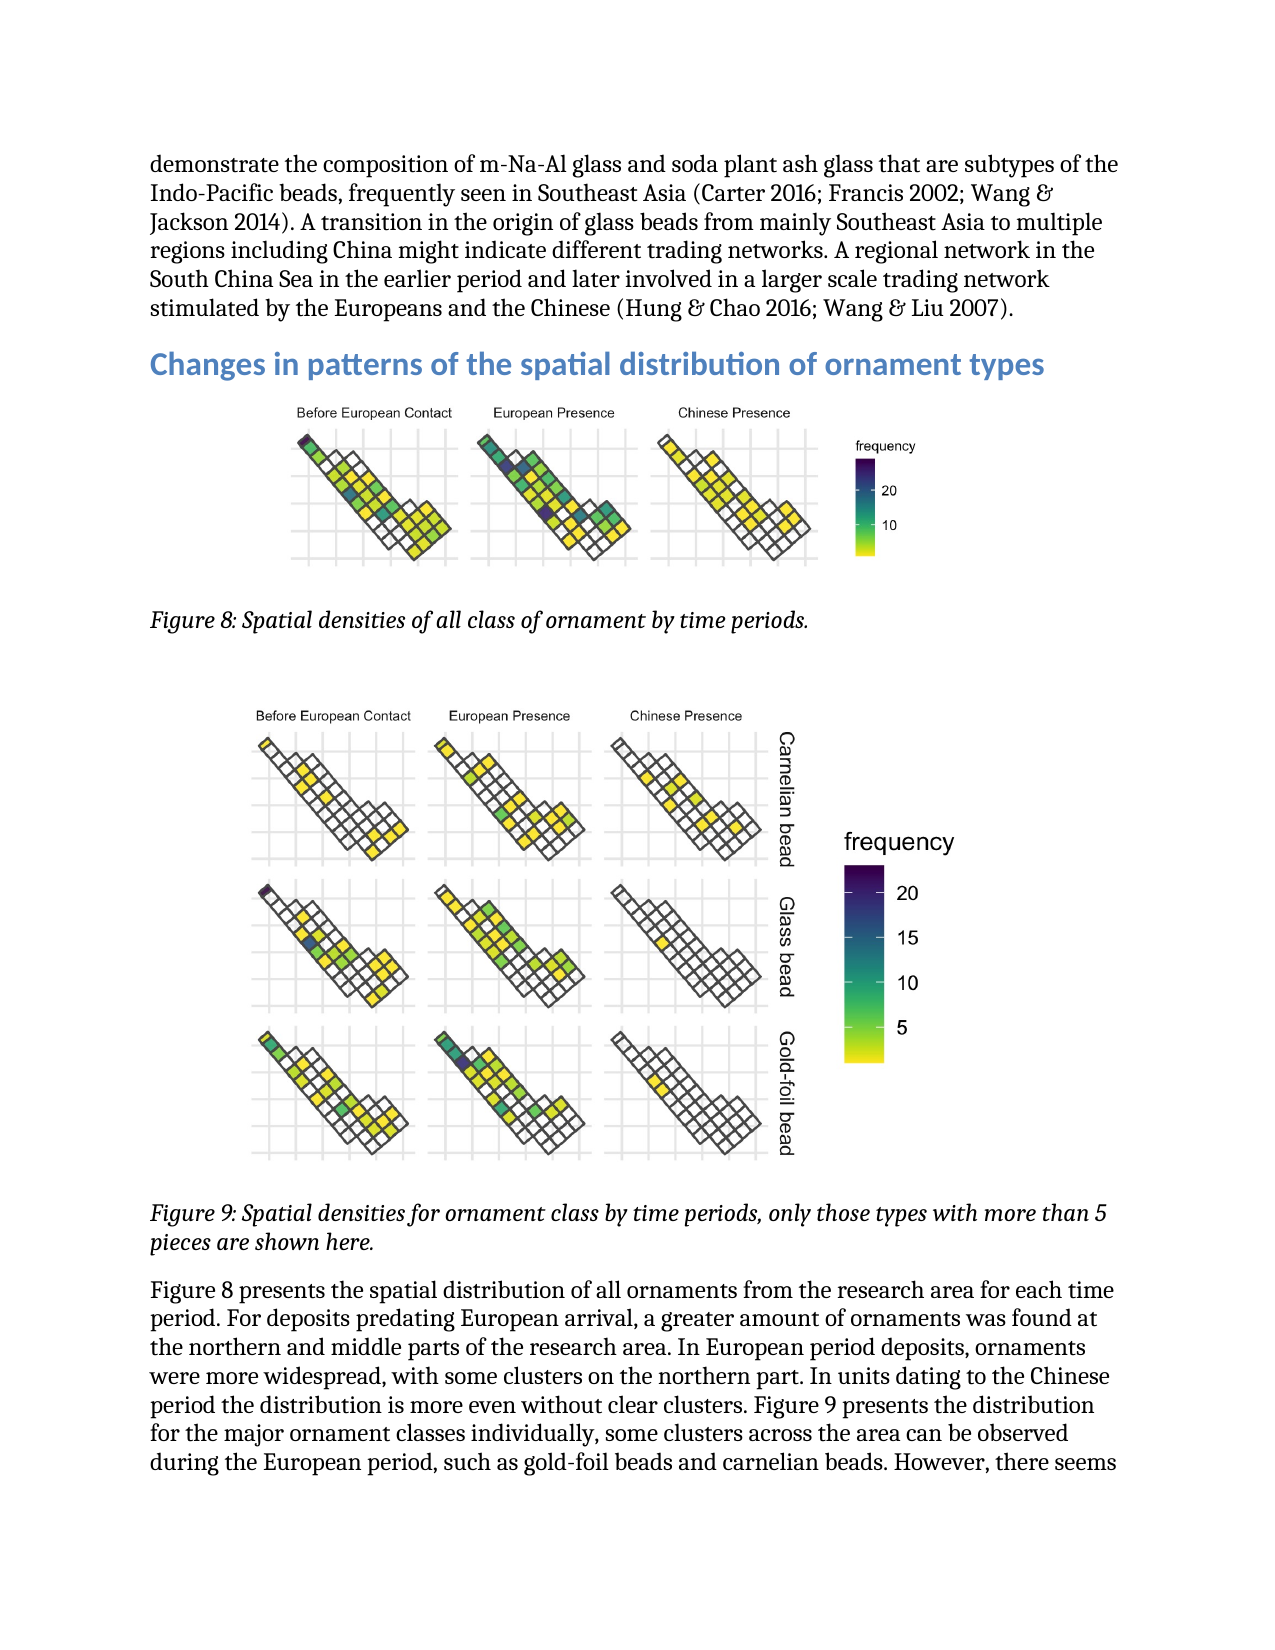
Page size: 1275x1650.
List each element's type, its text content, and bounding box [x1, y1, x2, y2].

picture [168, 384, 1044, 585]
picture [168, 647, 1044, 1179]
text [150, 1276, 1125, 1477]
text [150, 150, 1125, 322]
text Figure 8: Spatial densities of all class of ornament by time periods. [150, 606, 1125, 634]
text Figure 9: Spatial densities for ornament class by time periods, only those types with more than 5 pieces are shown here. [150, 1199, 1125, 1257]
subtitle Changes in patterns of the spatial distribution of ornament types [150, 343, 1125, 384]
